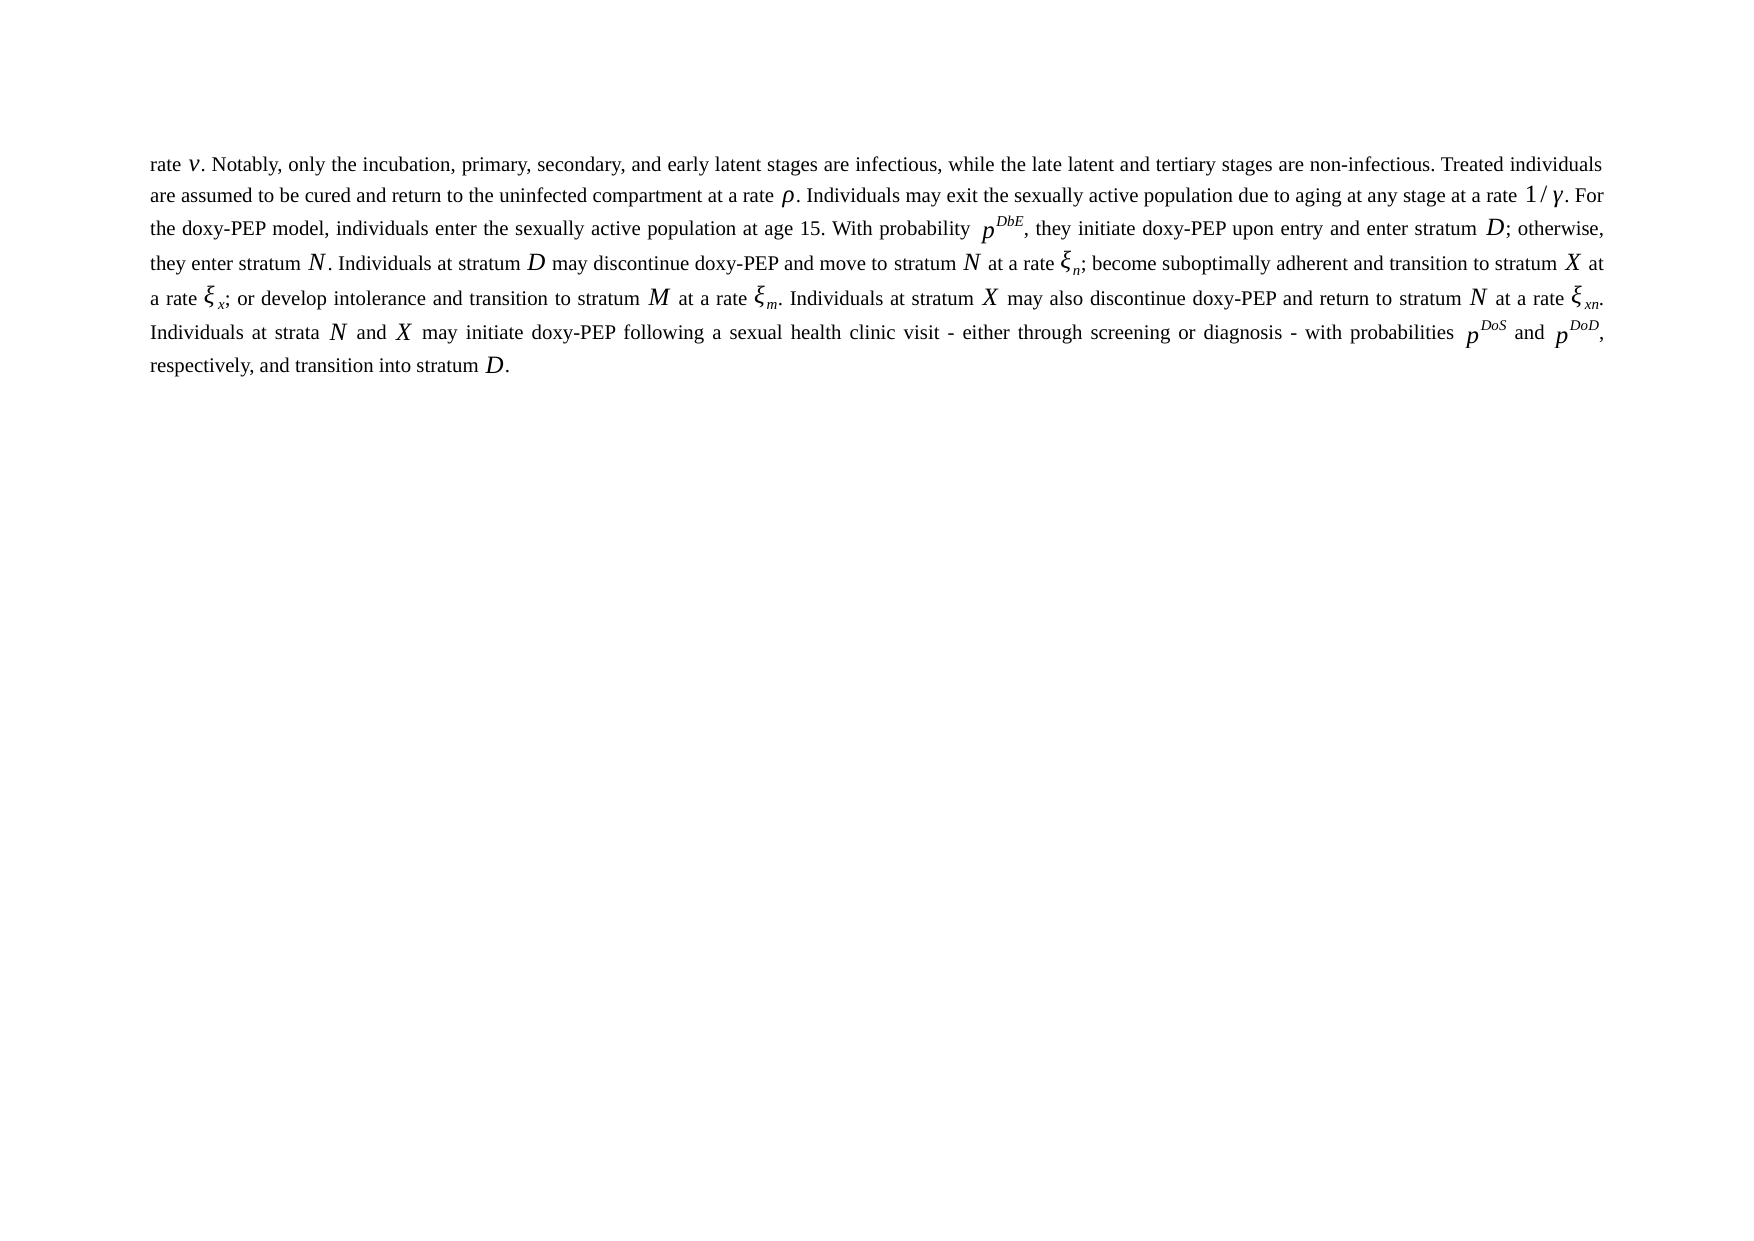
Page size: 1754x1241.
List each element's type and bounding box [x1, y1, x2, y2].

text [150, 150, 1604, 379]
